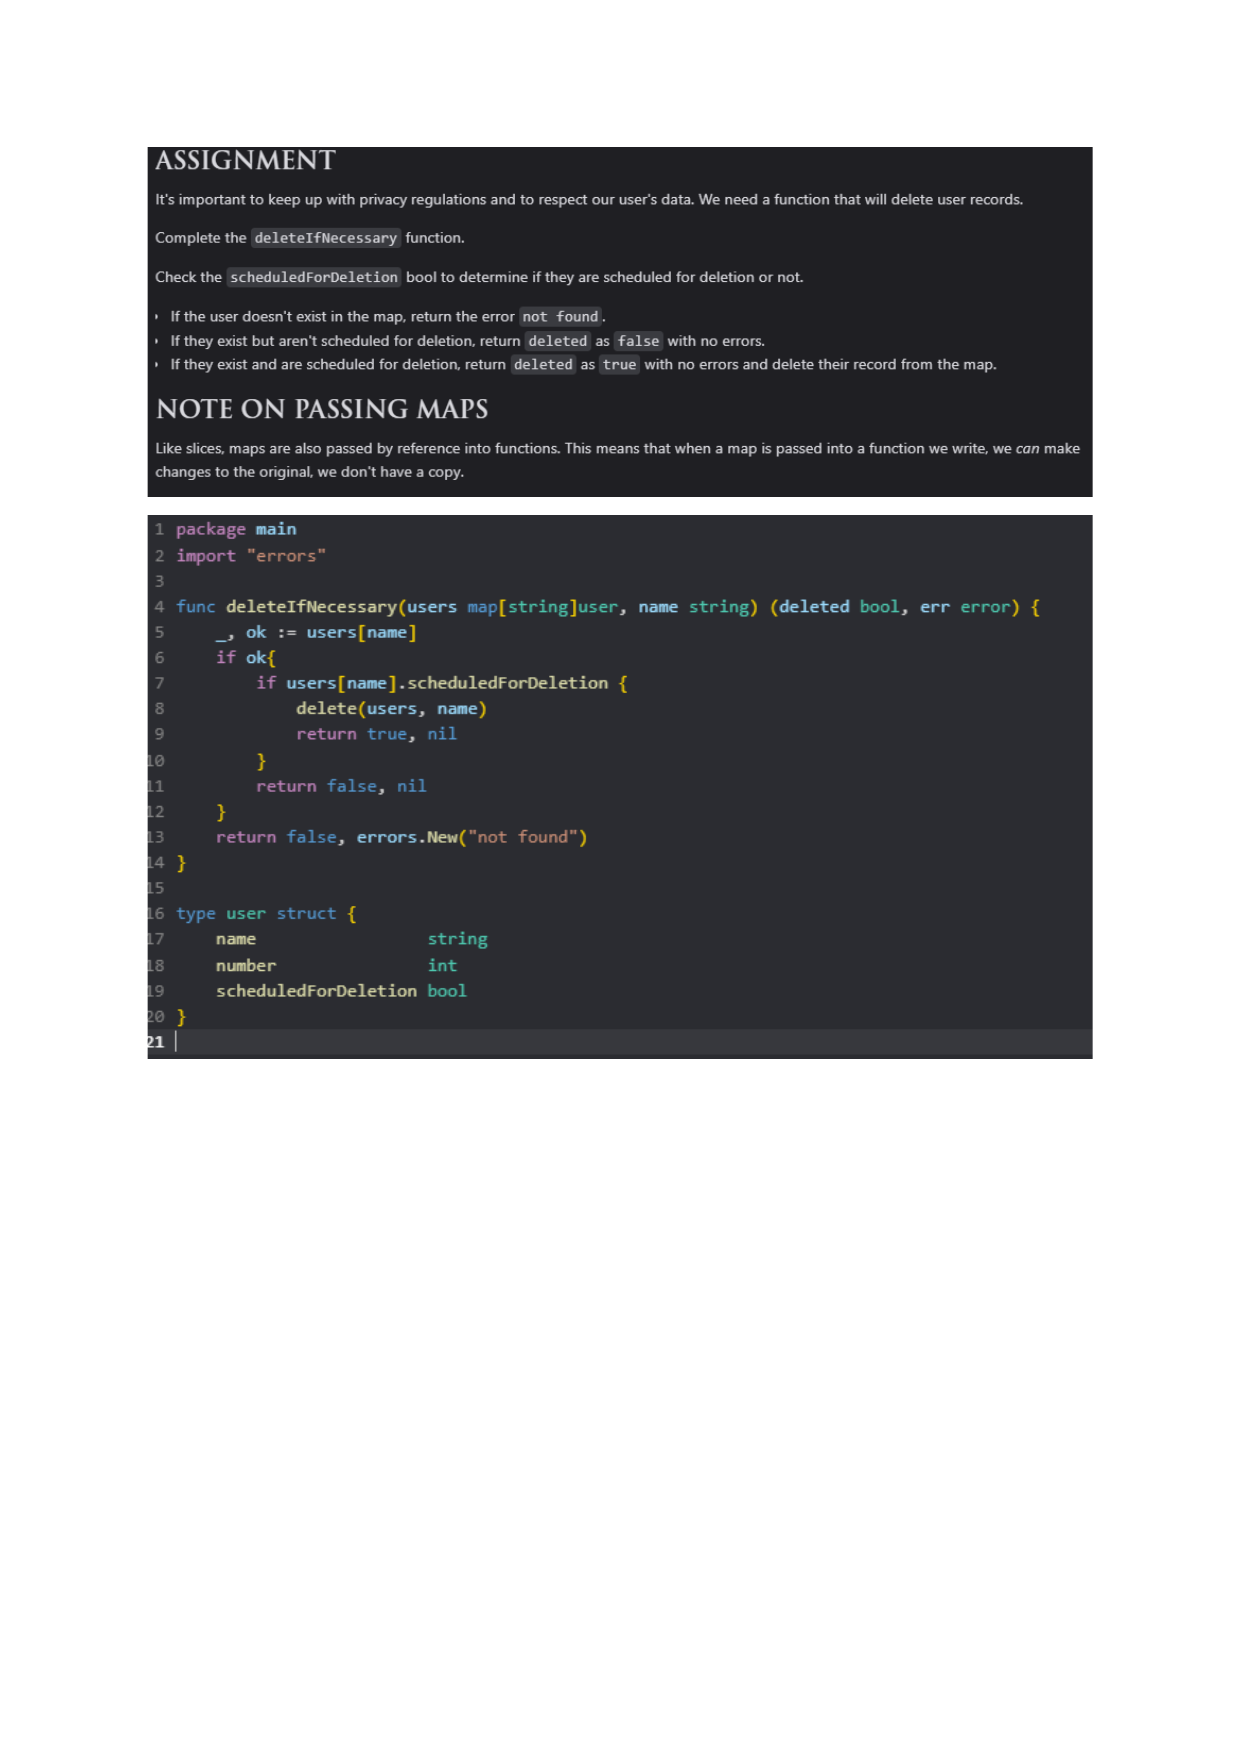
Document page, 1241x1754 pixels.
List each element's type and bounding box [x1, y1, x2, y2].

picture [147, 147, 1093, 497]
picture [147, 515, 1093, 1059]
